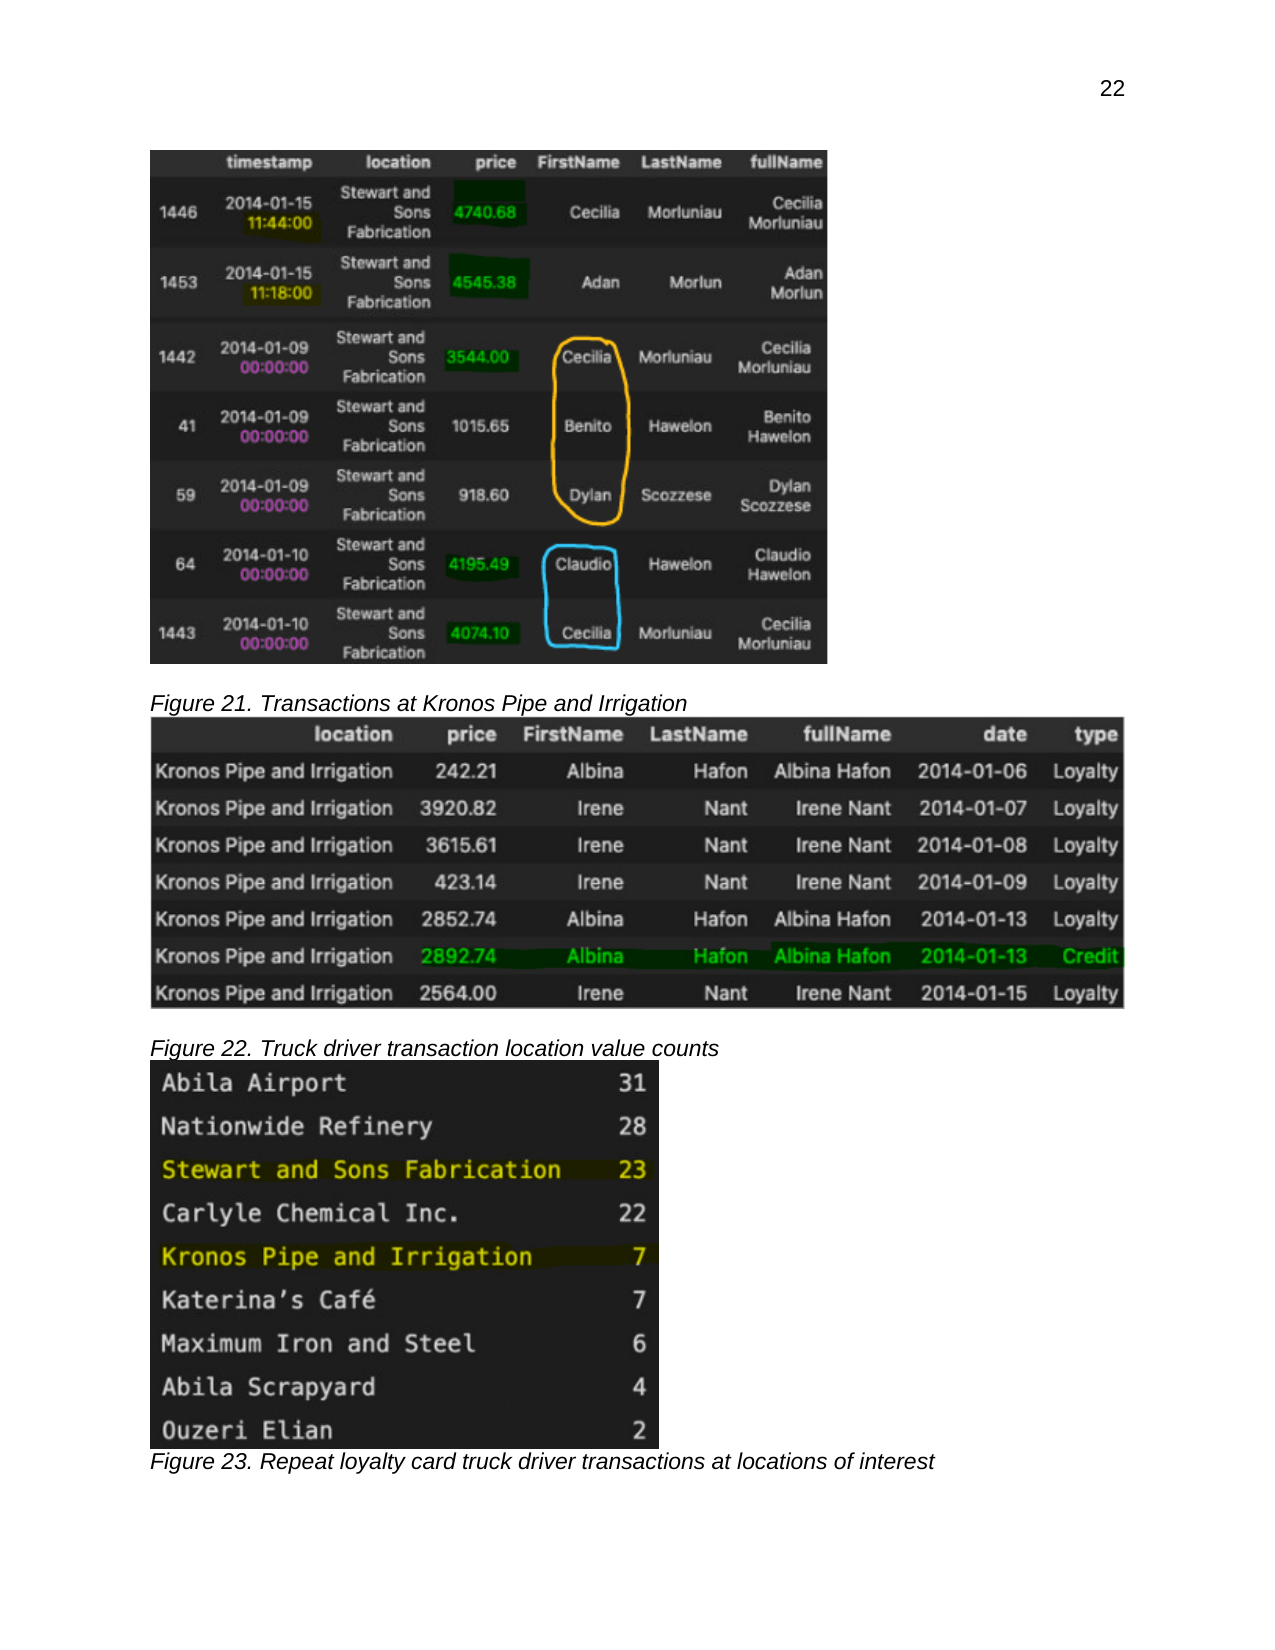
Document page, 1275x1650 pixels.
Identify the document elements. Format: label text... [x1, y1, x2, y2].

text Figure 23. Repeat loyalty card truck driver transactions at locations of interest [150, 1448, 1125, 1475]
text Figure 22. Truck driver transaction location value counts [150, 1034, 1125, 1061]
text Figure 21. Transactions at Kronos Pipe and Irrigation [150, 690, 1125, 716]
picture [150, 150, 828, 664]
picture [150, 716, 1125, 1009]
picture [150, 1060, 659, 1449]
